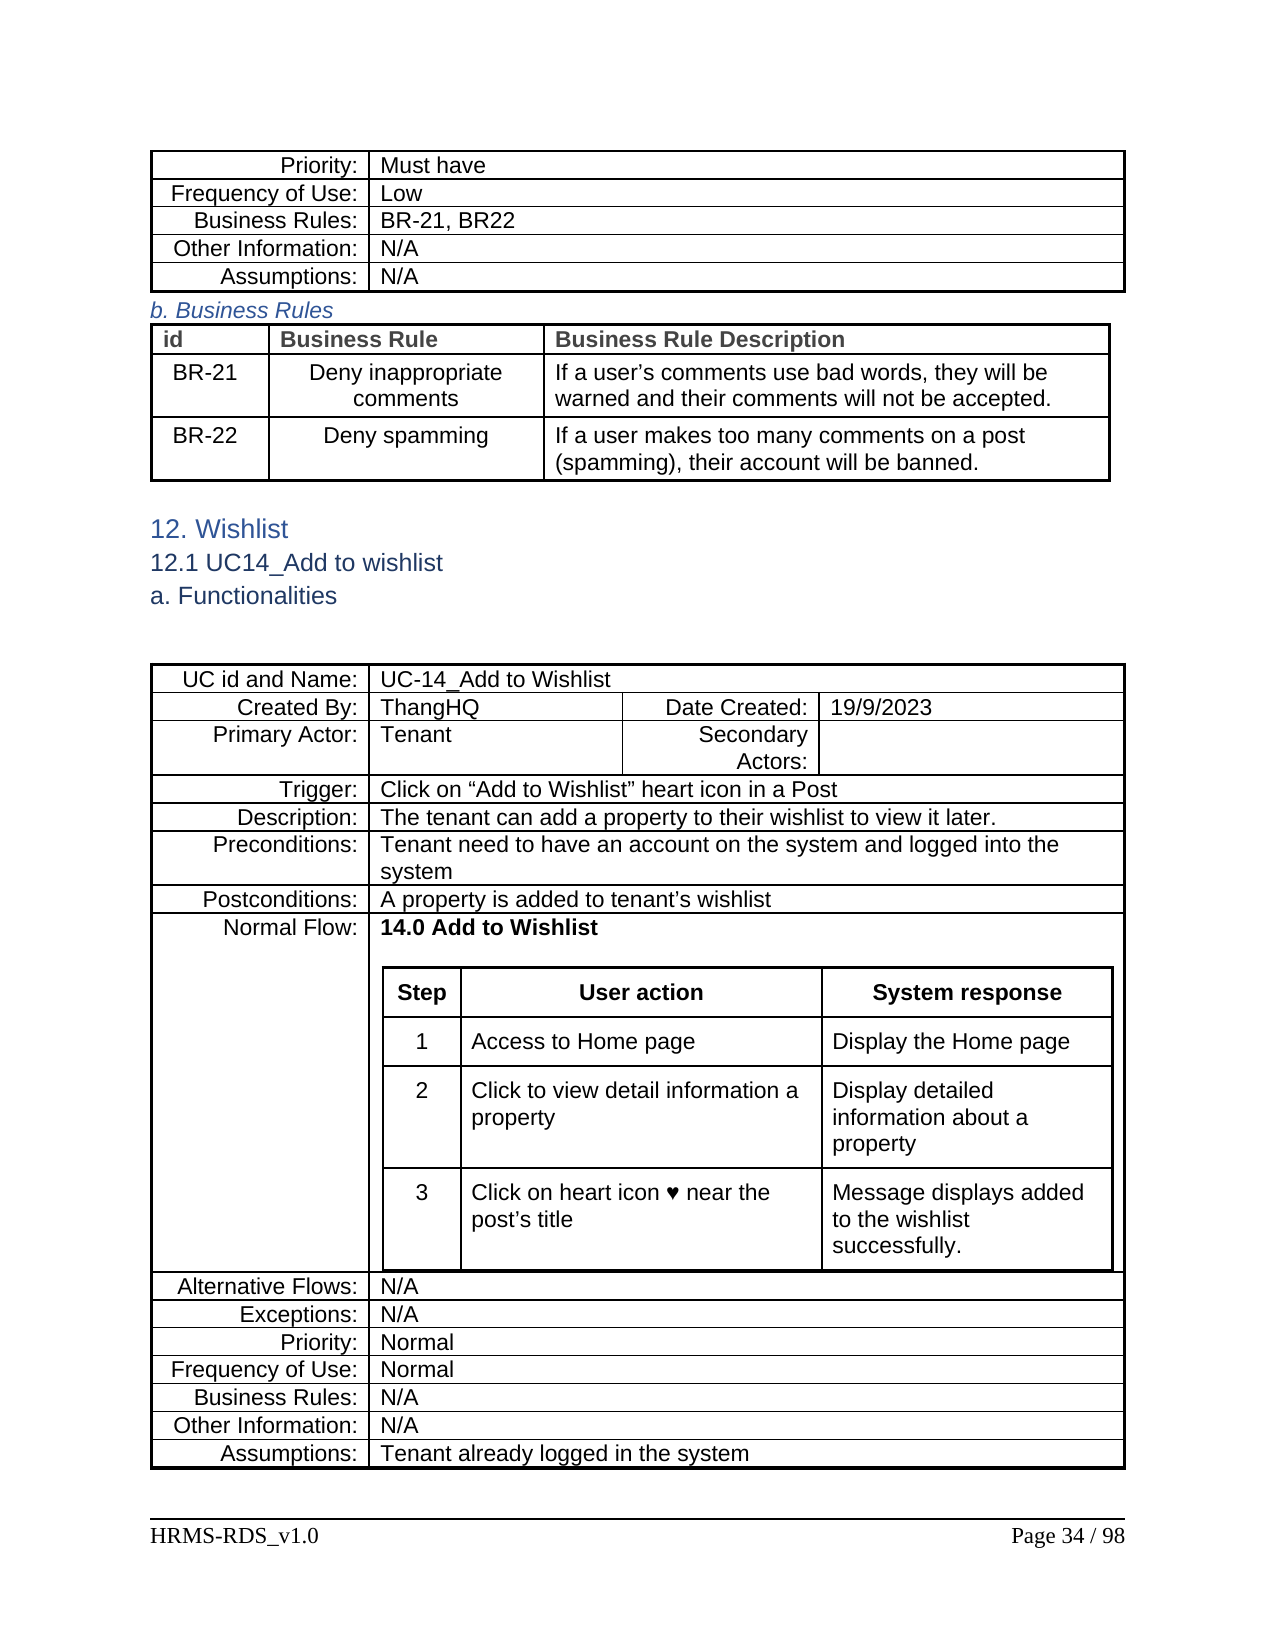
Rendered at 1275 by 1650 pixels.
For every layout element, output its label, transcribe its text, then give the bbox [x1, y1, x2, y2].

table_cell Priority: [153, 1328, 368, 1355]
table_cell N/A [370, 263, 1123, 289]
table_cell Assumptions: [153, 263, 368, 289]
table_cell N/A [370, 1412, 1123, 1438]
table_header UC-14_Add to Wishlist [370, 666, 1123, 692]
table_cell Preconditions: [153, 832, 368, 884]
table_cell Priority: [153, 152, 368, 178]
table_cell N/A [370, 1384, 1123, 1411]
table_cell The tenant can add a property to their wishlist to view it later. [370, 804, 1123, 830]
table_cell Alternative Flows: [153, 1273, 368, 1299]
subtitle 12.1 UC14_Add to wishlist [150, 548, 1125, 577]
table_cell Exceptions: [153, 1301, 368, 1327]
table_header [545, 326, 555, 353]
table_cell A property is added to tenant’s wishlist [370, 886, 1123, 912]
subtitle a. Functionalities [150, 581, 1125, 610]
table_cell If a user’s comments use bad words, they will be warned and their comments will not be accepted. [545, 355, 1108, 416]
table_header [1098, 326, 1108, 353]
table_cell Tenant [370, 721, 622, 774]
table_cell Date Created: [623, 693, 818, 720]
table_cell Normal [370, 1356, 1123, 1383]
table_cell 14.0 Add to Wishlist [370, 914, 1123, 1271]
table_cell Postconditions: [153, 886, 368, 912]
table_cell ThangHQ [370, 693, 622, 720]
table_cell Tenant need to have an account on the system and logged into the system [370, 832, 1123, 884]
table_cell N/A [370, 1273, 1123, 1299]
table_cell Other Information: [153, 235, 368, 262]
table_cell Business Rules: [153, 207, 368, 234]
table_cell Trigger: [153, 776, 368, 802]
table_cell 19/9/2023 [820, 693, 1123, 720]
table_cell Frequency of Use: [153, 180, 368, 206]
table_cell N/A [370, 235, 1123, 262]
table_cell Normal Flow: [153, 914, 368, 1271]
table_cell Click on “Add to Wishlist” heart icon in a Post [370, 776, 1123, 802]
table_cell BR-21, BR22 [370, 207, 1123, 234]
table_cell Deny inappropriate comments [270, 355, 543, 416]
table_cell Created By: [153, 693, 368, 720]
table_cell Secondary Actors: [623, 721, 818, 774]
table_cell Assumptions: [153, 1440, 368, 1466]
table_cell Other Information: [153, 1412, 368, 1438]
table_cell BR-22 [153, 418, 268, 479]
table_cell N/A [370, 1301, 1123, 1327]
table_cell Deny spamming [270, 418, 543, 479]
table_cell Low [370, 180, 1123, 206]
table_cell Frequency of Use: [153, 1356, 368, 1383]
table_cell Tenant already logged in the system [370, 1440, 1123, 1466]
table_cell Normal [370, 1328, 1123, 1355]
table_cell Description: [153, 804, 368, 830]
subtitle b. Business Rules [150, 297, 1125, 323]
table_cell BR-21 [153, 355, 268, 416]
table_cell Business Rules: [153, 1384, 368, 1411]
table_cell Must have [370, 152, 1123, 178]
subtitle 12. Wishlist [150, 513, 1125, 544]
table_cell Primary Actor: [153, 721, 368, 774]
table_header UC id and Name: [153, 666, 368, 692]
table_cell If a user makes too many comments on a post (spamming), their account will be banned. [545, 418, 1108, 479]
table_cell [820, 721, 1123, 774]
